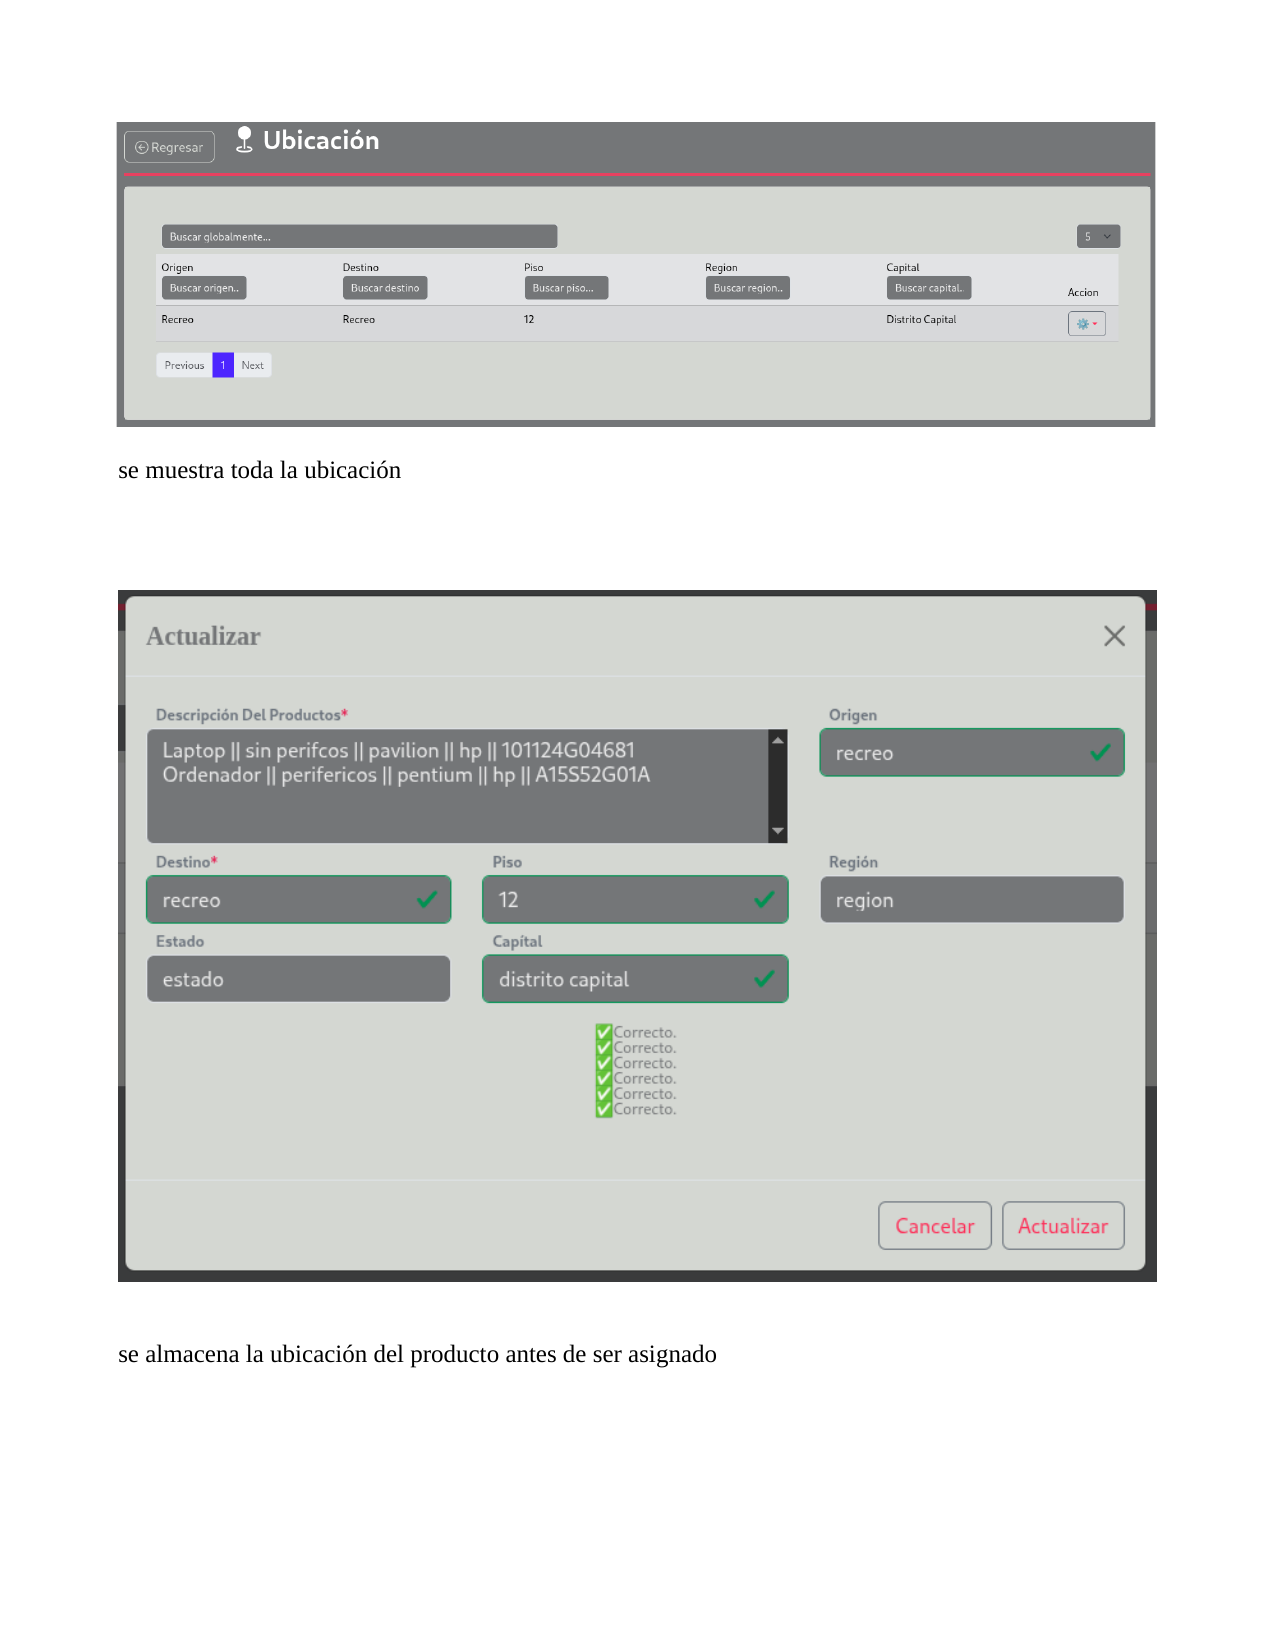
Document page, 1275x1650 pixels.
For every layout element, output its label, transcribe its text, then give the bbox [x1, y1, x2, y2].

picture [116, 122, 1156, 427]
text se muestra toda la ubicación [118, 455, 1157, 484]
text se almacena la ubicación del producto antes de ser asignado [118, 1339, 1157, 1368]
picture [118, 590, 1157, 1282]
